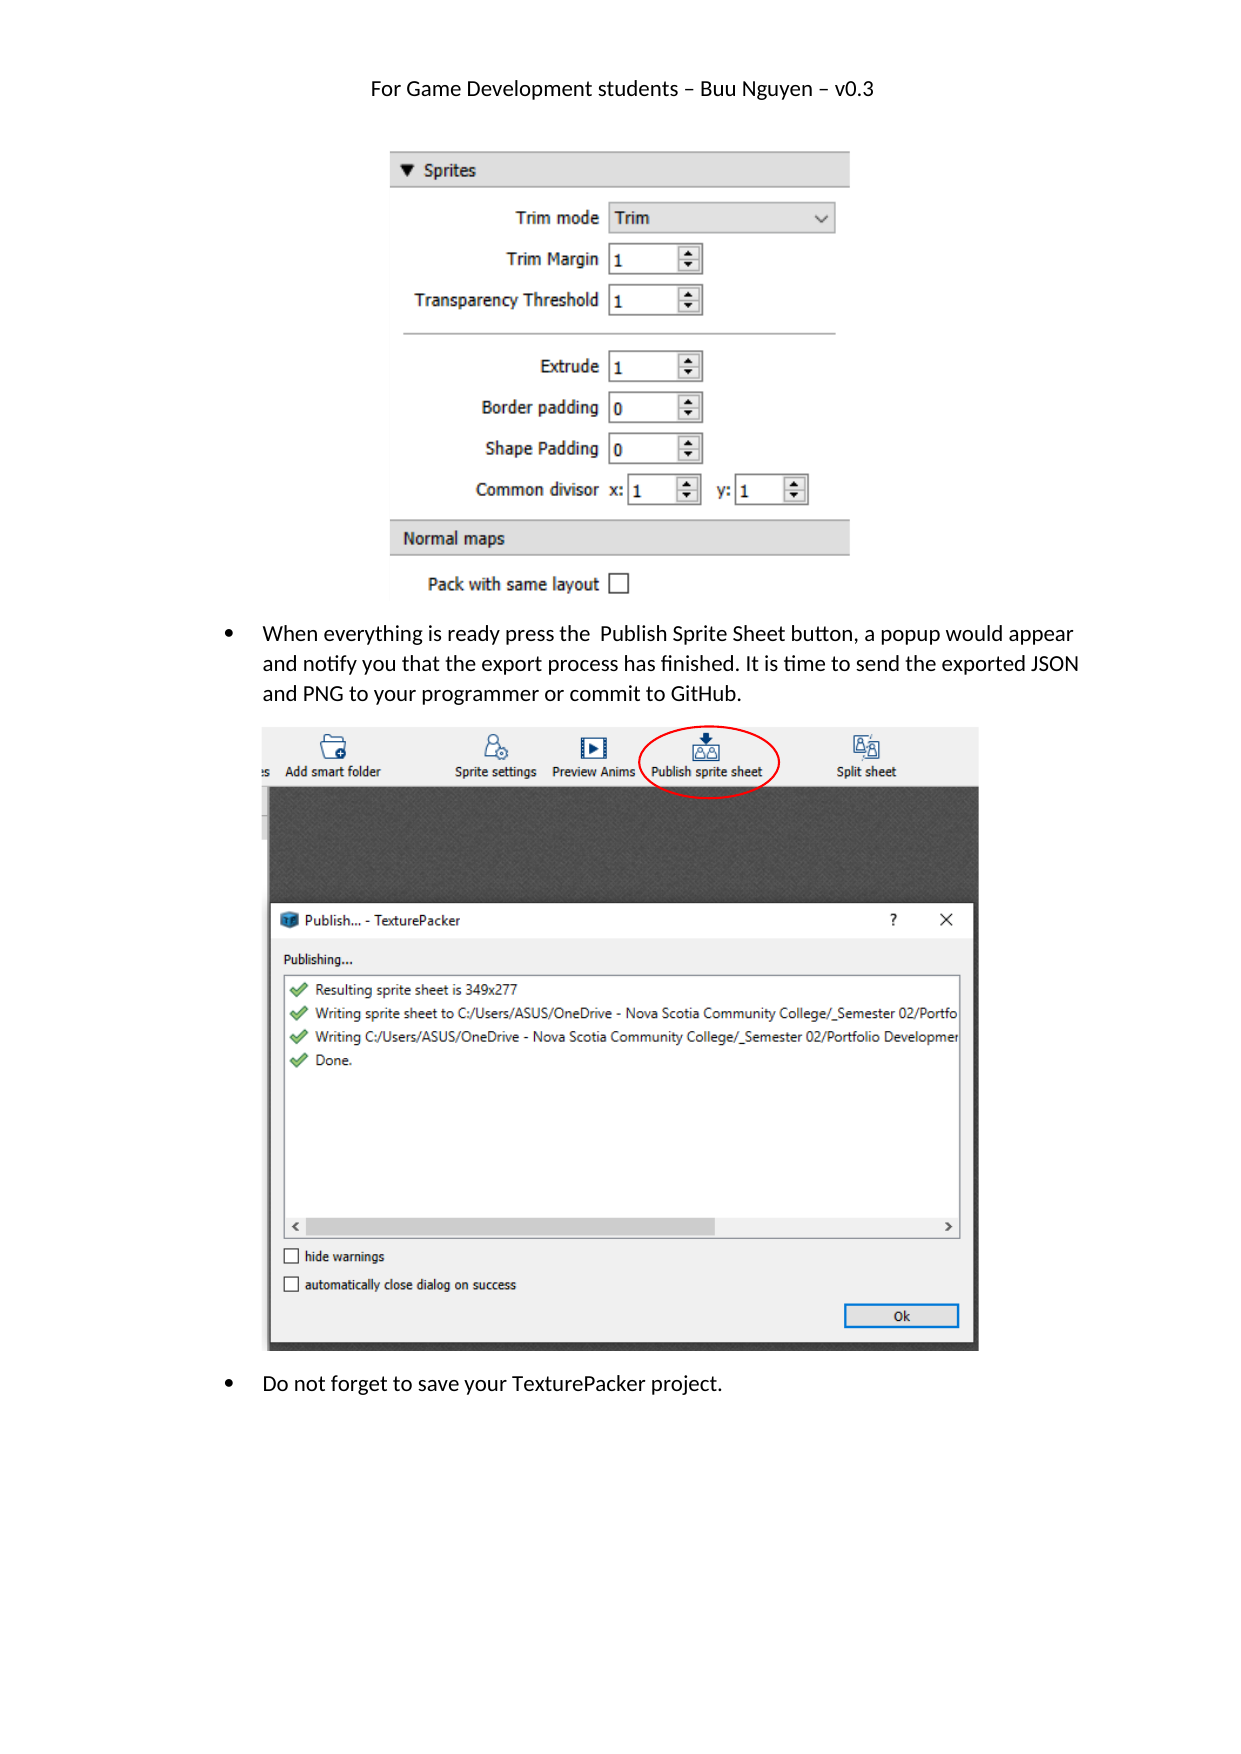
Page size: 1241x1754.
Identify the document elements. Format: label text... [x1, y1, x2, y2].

list Do not forget to save your TexturePacker project. [225, 1369, 1090, 1397]
picture [261, 726, 979, 1351]
picture [389, 150, 851, 601]
list When everything is ready press the Publish Sprite Sheet button, a popup would appear and notify you that the export process has finished. It is time to send the exported JSON and PNG to your programmer or commit to GitHub. [225, 619, 1090, 707]
picture [641, 728, 777, 797]
